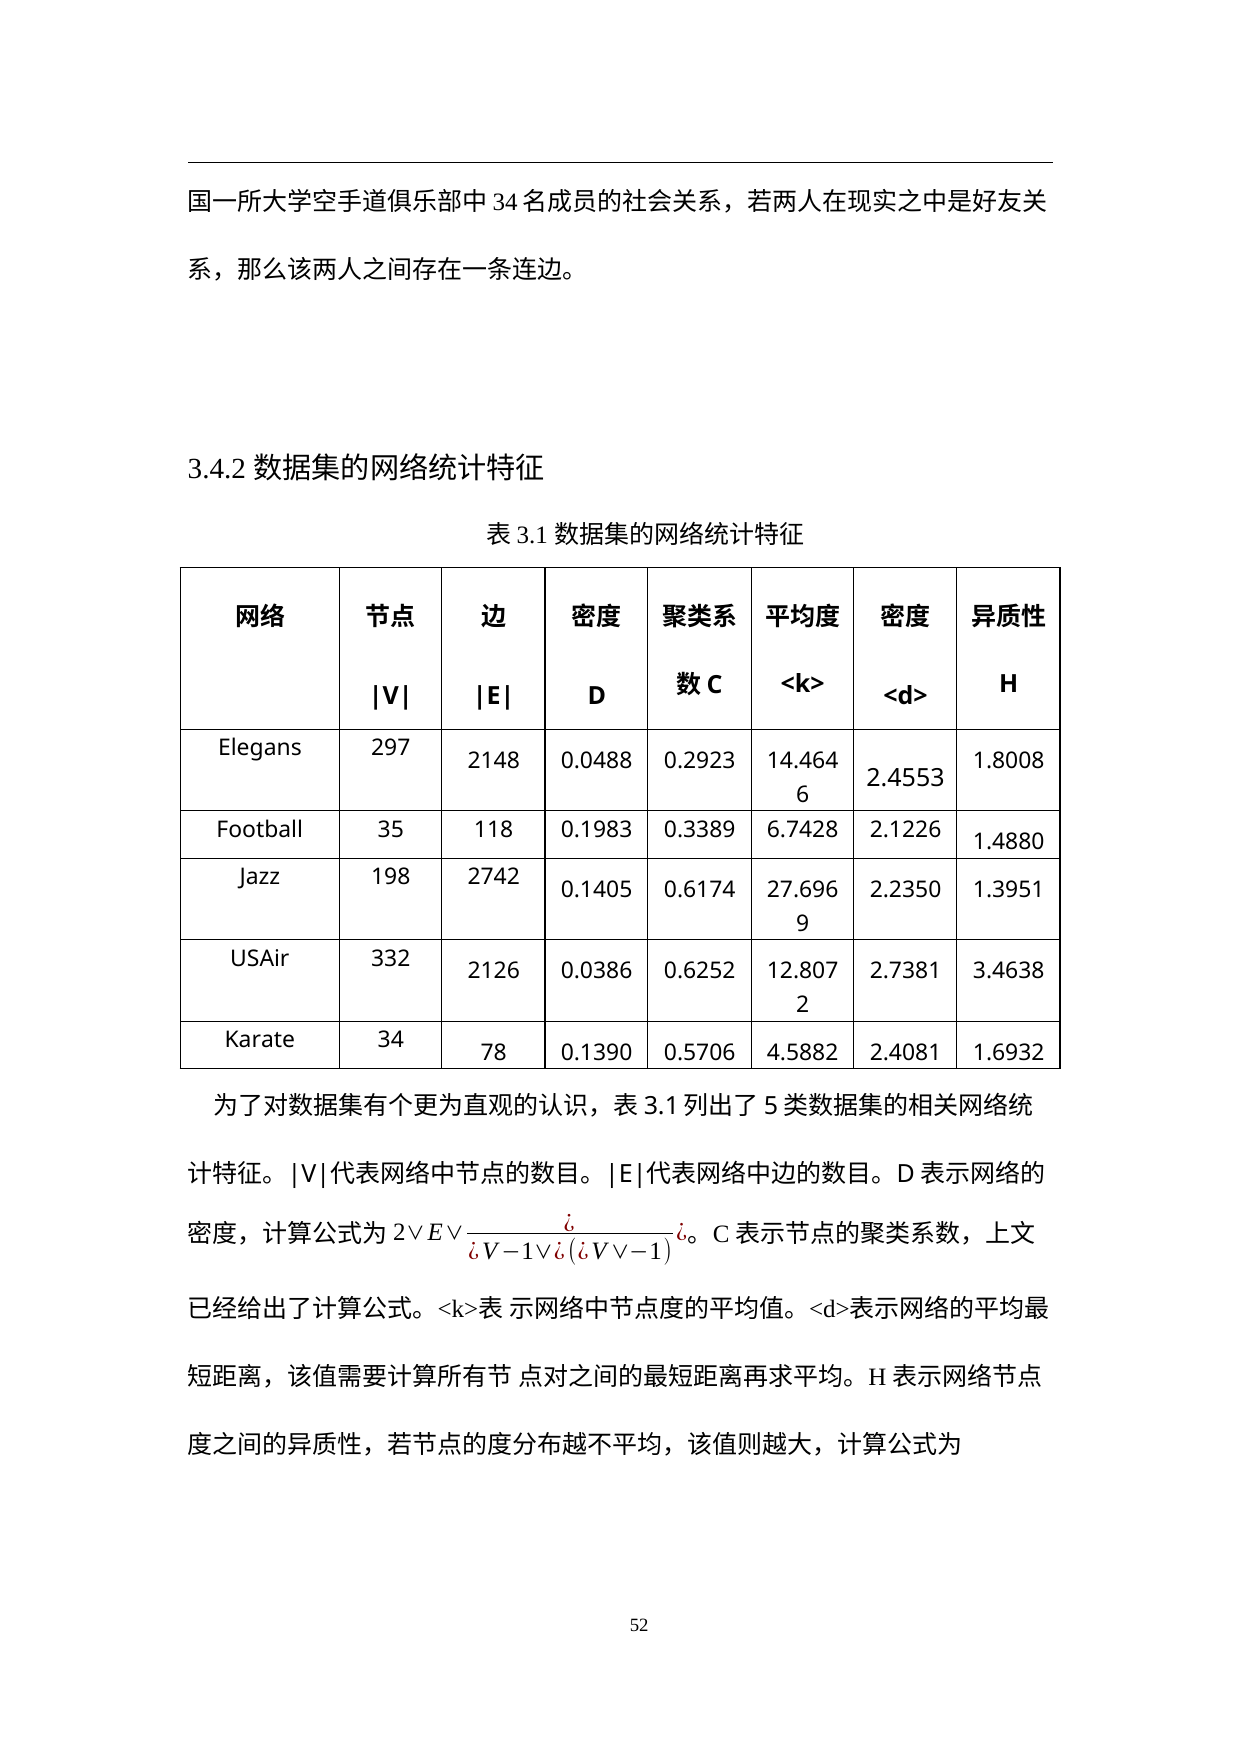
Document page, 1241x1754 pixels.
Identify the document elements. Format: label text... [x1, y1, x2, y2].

table_cell 1.3951 [957, 859, 1059, 939]
table_cell 0.2923 [648, 730, 751, 810]
table_cell 0.5706 [648, 1022, 751, 1068]
table_cell 0.6252 [648, 940, 751, 1021]
table_cell 0.6174 [648, 859, 751, 939]
table_cell 35 [340, 811, 441, 858]
table_cell 1.8008 [957, 730, 1059, 810]
subtitle 3.4.2 数据集的网络统计特征 [187, 444, 1053, 487]
table_cell 2.2350 [854, 859, 956, 939]
table_cell 297 [340, 730, 441, 810]
table_cell 3.4638 [957, 940, 1059, 1021]
table_cell 118 [442, 811, 544, 858]
table_cell 1.4880 [957, 811, 1059, 858]
table_cell 332 [340, 940, 441, 1021]
table_cell Jazz [181, 859, 339, 939]
table_cell 2.4553 [854, 730, 956, 810]
table_cell 34 [340, 1022, 441, 1068]
table_cell 0.3389 [648, 811, 751, 858]
table_cell 4.5882 [752, 1022, 853, 1068]
table_cell 2126 [442, 940, 544, 1021]
table_cell 14.4646 [752, 730, 853, 810]
table_cell Elegans [181, 730, 339, 810]
table_cell USAir [181, 940, 339, 1021]
table_cell 12.8072 [752, 940, 853, 1021]
table_cell 2.4081 [854, 1022, 956, 1068]
table_cell Karate [181, 1022, 339, 1068]
table_cell 2742 [442, 859, 544, 939]
table_cell 0.0488 [546, 730, 647, 810]
table_cell 2.1226 [854, 811, 956, 858]
table_cell 198 [340, 859, 441, 939]
table_header 节点 |V| [340, 568, 441, 729]
text 表3.1 数据集的网络统计特征 [187, 499, 1053, 567]
table_header 网络 [181, 568, 339, 729]
table_cell 2148 [442, 730, 544, 810]
table_header 边 |E| [442, 568, 544, 729]
table_cell Football [181, 811, 339, 858]
table_header 平均度<k> [752, 568, 853, 729]
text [187, 166, 1053, 301]
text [187, 1069, 1053, 1477]
table_cell 1.6932 [957, 1022, 1059, 1068]
table_cell 78 [442, 1022, 544, 1068]
table_cell 0.1390 [546, 1022, 647, 1068]
table_cell 6.7428 [752, 811, 853, 858]
table_cell 27.6969 [752, 859, 853, 939]
table_header 聚类系数C [648, 568, 751, 729]
table_header 异质性H [957, 568, 1059, 729]
table_header 密度 D [546, 568, 647, 729]
table_cell 2.7381 [854, 940, 956, 1021]
table_cell 0.1983 [546, 811, 647, 858]
table_cell 0.0386 [546, 940, 647, 1021]
table_cell 0.1405 [546, 859, 647, 939]
table_header 密度 <d> [854, 568, 956, 729]
